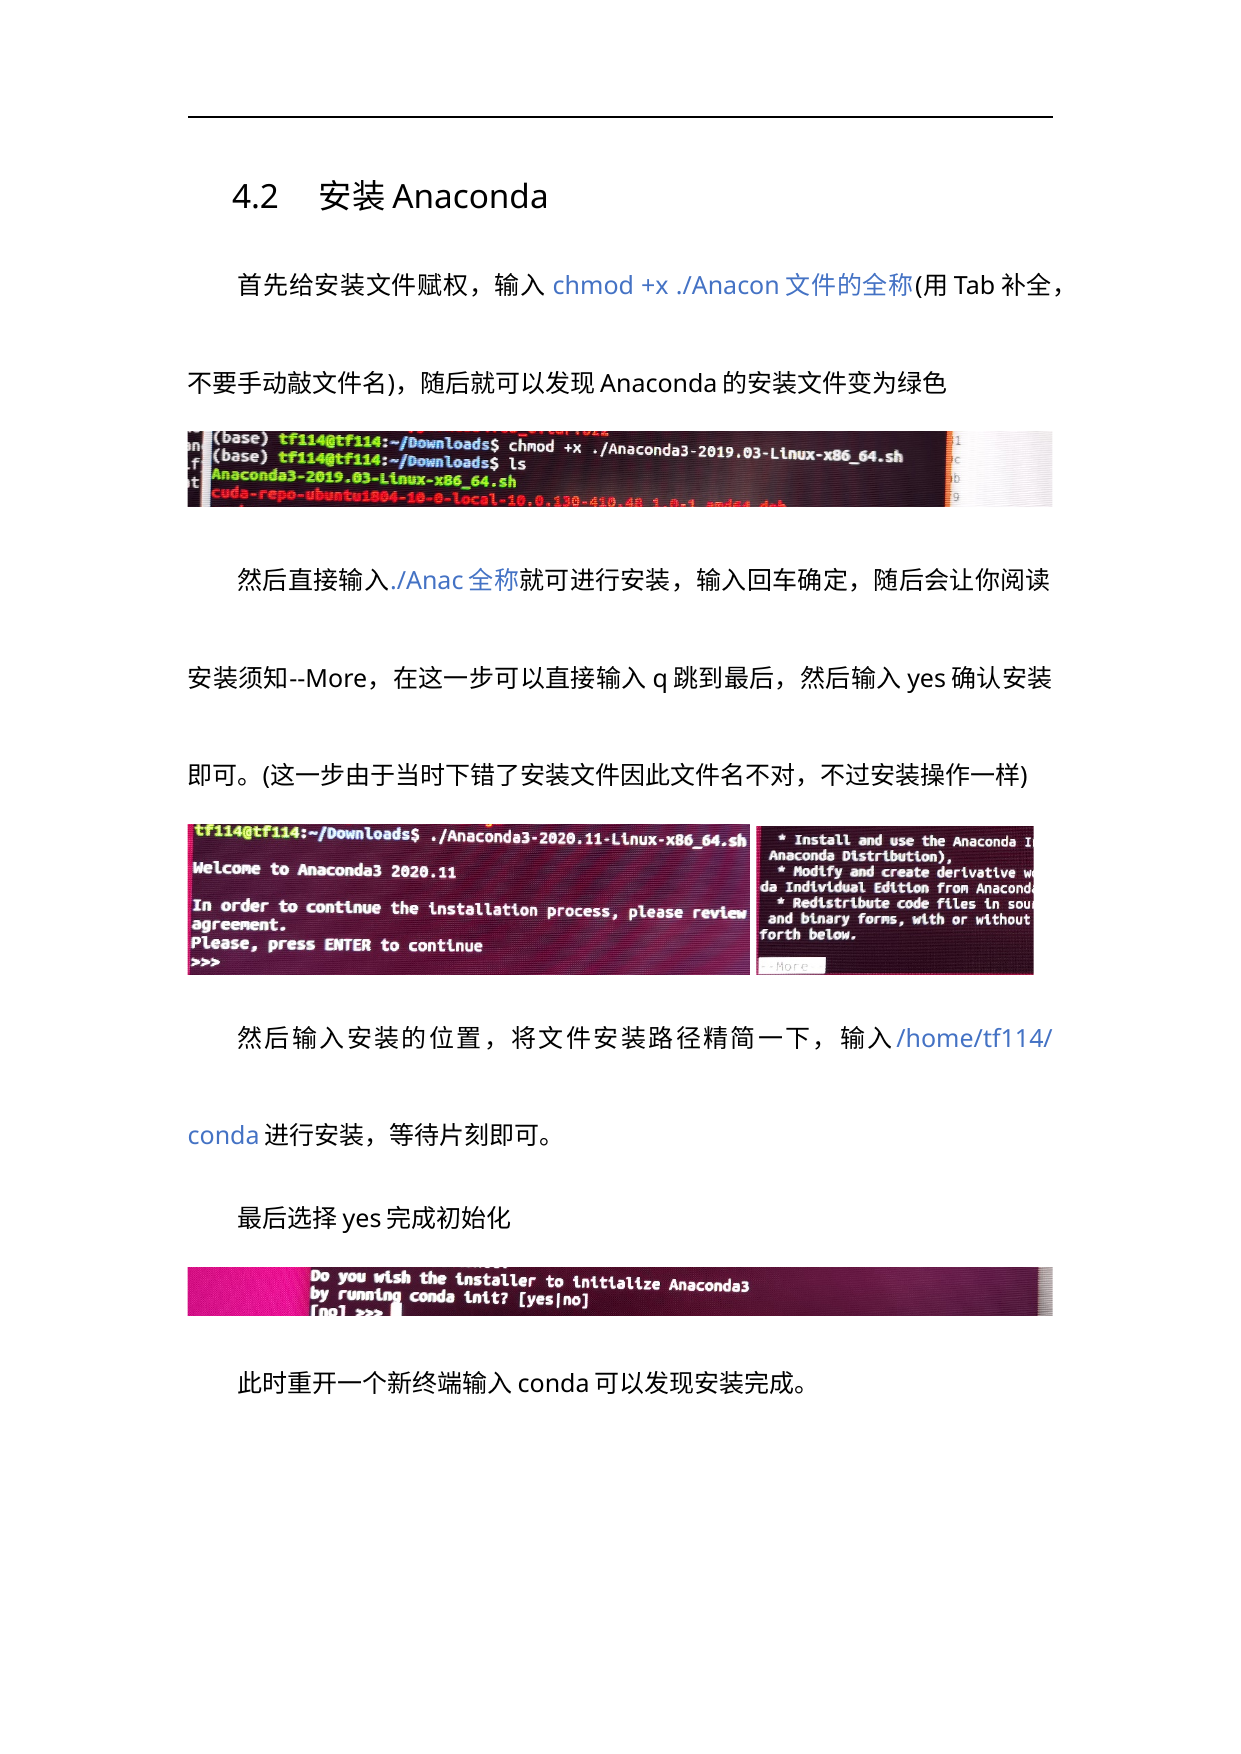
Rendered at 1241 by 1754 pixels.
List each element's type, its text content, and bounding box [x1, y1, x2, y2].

text 然后直接输入./Anac全称就可进行安装，输入回车确定，随后会让你阅读安装须知--More，在这一步可以直接输入q跳到最后，然后输入yes确认安装即可。(这一步由于当时下错了安装文件因此文件名不对，不过安装操作一样) [187, 546, 1053, 806]
text 此时重开一个新终端输入conda可以发现安装完成。 [187, 1349, 1053, 1414]
picture [756, 826, 1034, 975]
text 首先给安装文件赋权，输入chmod +x ./Anacon文件的全称(用Tab补全，不要手动敲文件名)，随后就可以发现Anaconda的安装文件变为绿色 [187, 251, 1053, 414]
text 最后选择yes完成初始化 [187, 1184, 1053, 1249]
picture [187, 824, 750, 975]
picture [187, 1267, 1053, 1316]
subtitle 安装Anaconda [232, 162, 1053, 227]
picture [187, 431, 1053, 507]
text 然后输入安装的位置，将文件安装路径精简一下，输入/home/tf114/conda进行安装，等待片刻即可。 [187, 1004, 1053, 1166]
